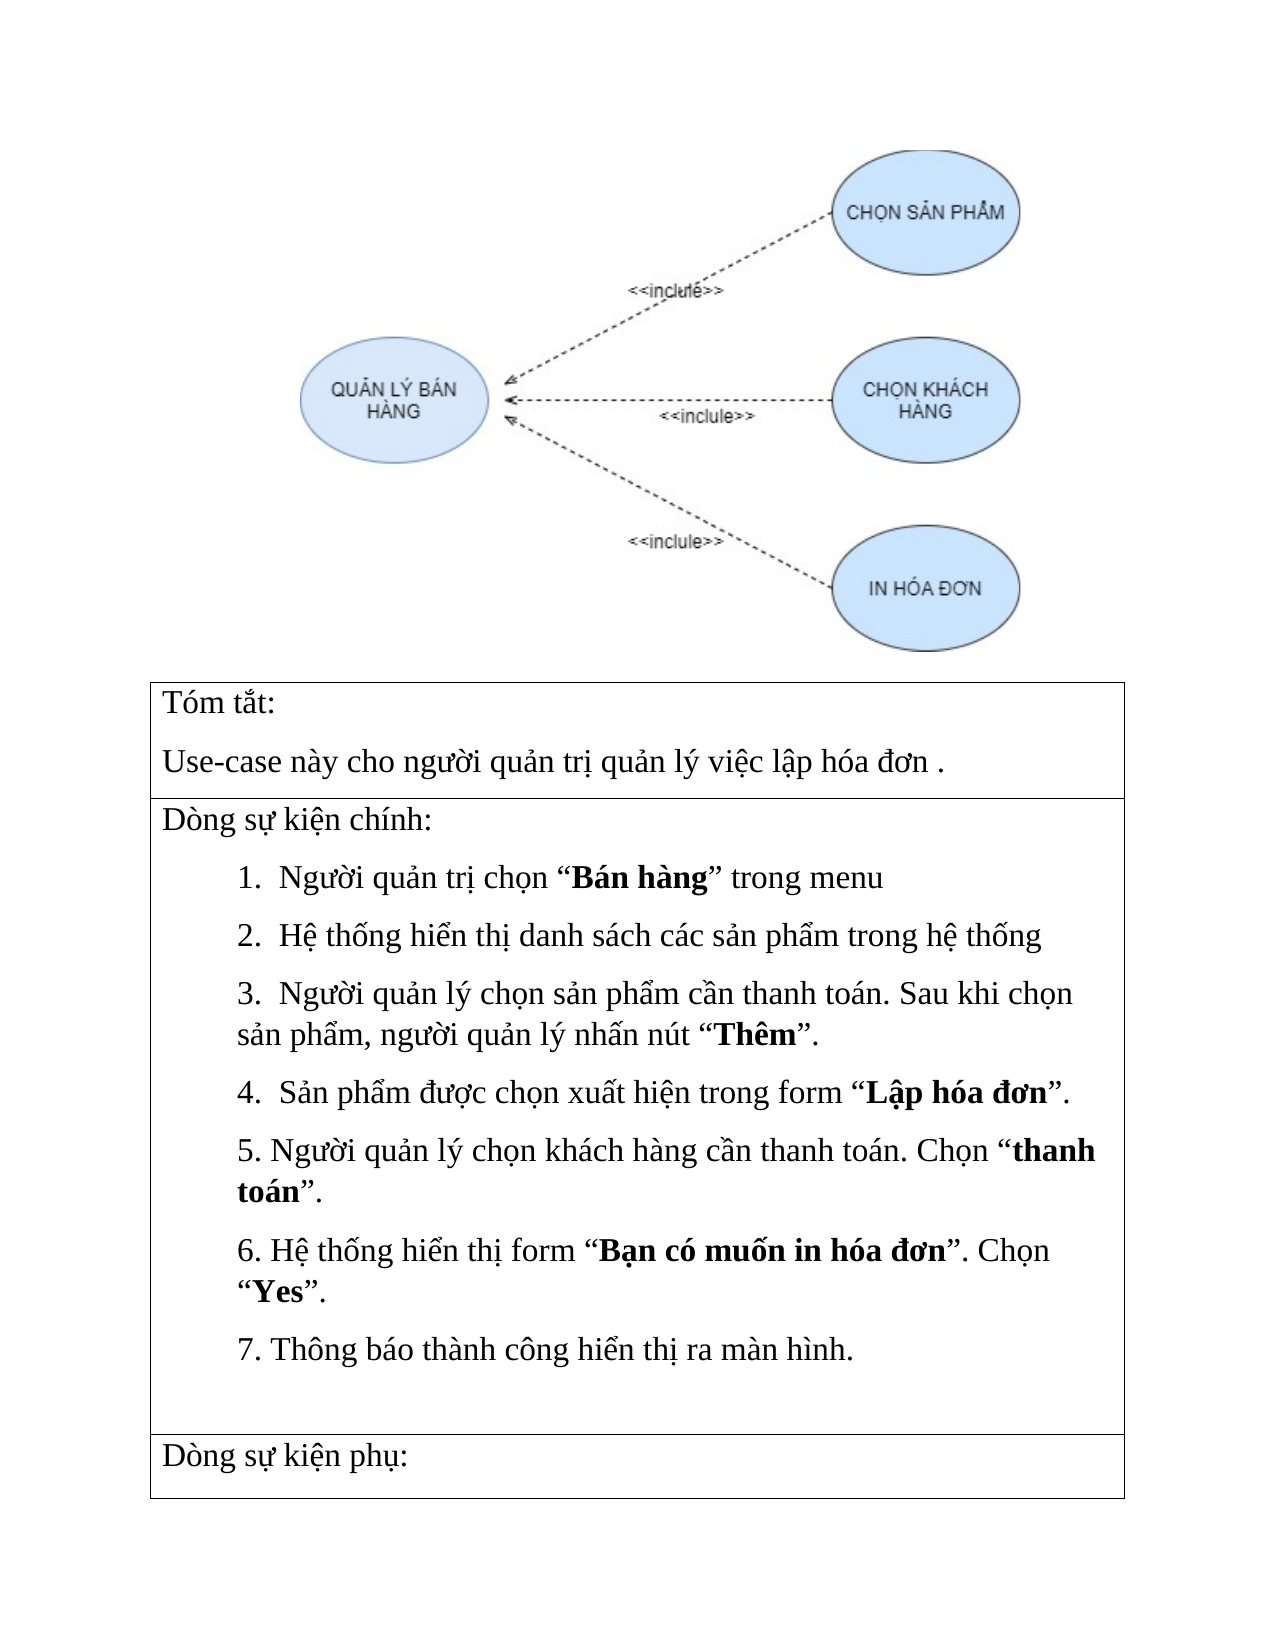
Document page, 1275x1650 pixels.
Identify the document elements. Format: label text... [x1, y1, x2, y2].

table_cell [151, 1435, 1124, 1498]
table_header Tóm tắt: Use-case này cho người quản trị quản lý việc lập hóa đơn . [151, 683, 1124, 798]
table_cell Dòng sự kiện chính: 1. Người quản trị chọn “Bán hàng” trong menu 2. Hệ thống hiển thị danh sách các sản phẩm trong hệ thống 3. Người quản lý chọn sản phẩm cần thanh toán. Sau khi chọn sản phẩm, người quản lý nhấn nút “Thêm”. 4. Sản phẩm được chọn xuất hiện trong form “Lập hóa đơn”. 5. Người quản lý chọn khách hàng cần thanh toán. Chọn “thanh toán”. 6. Hệ thống hiển thị form “Bạn có muốn in hóa đơn”. Chọn “Yes”. 7. Thông báo thành công hiển thị ra màn hình. [151, 799, 1124, 1434]
picture [300, 150, 1021, 652]
